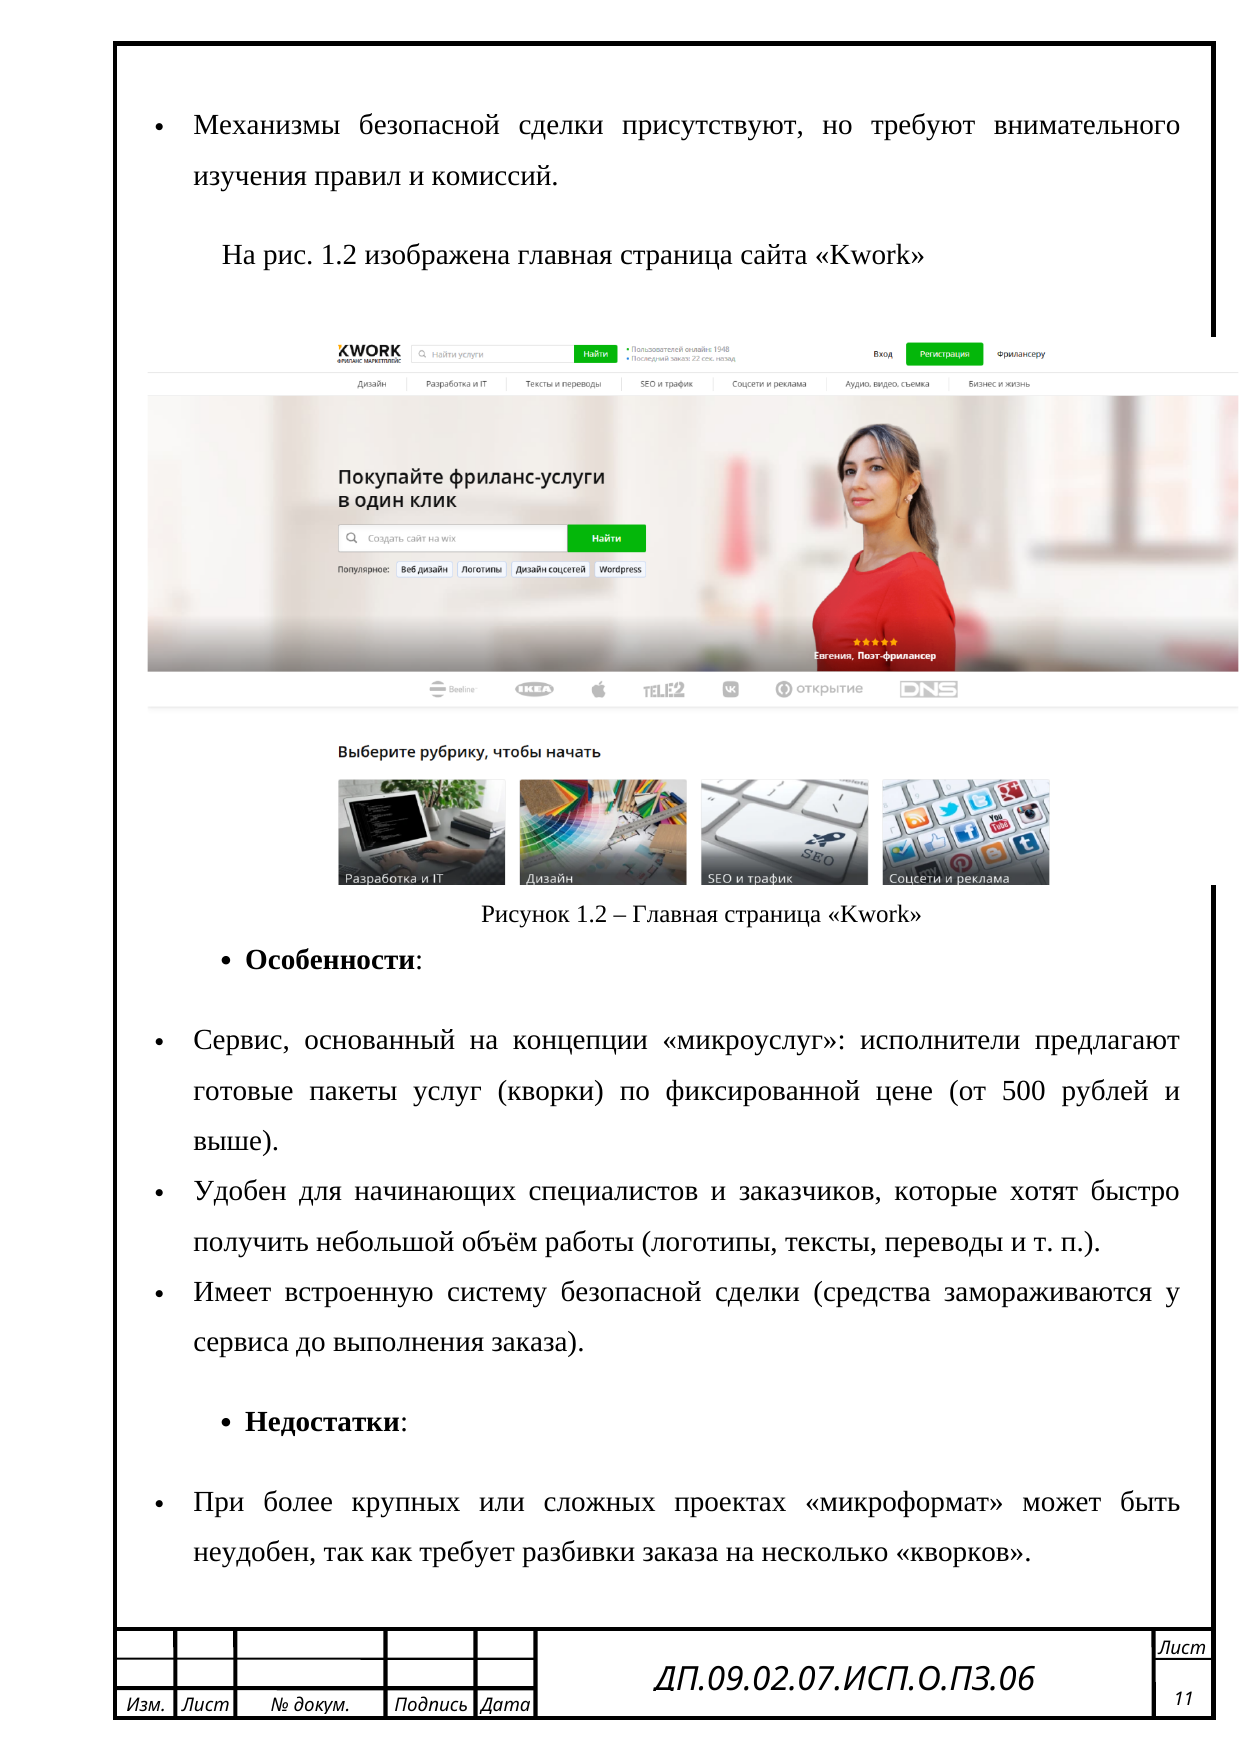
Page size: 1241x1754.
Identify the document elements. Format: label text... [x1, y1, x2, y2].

list Удобен для начинающих специалистов и заказчиков, которые хотят быстро получить небольшой объём работы (логотипы, тексты, переводы и т. п.). [156, 1173, 1181, 1257]
text Рисунок 1.2 – Главная страница «Kwork» [148, 899, 1181, 928]
list Сервис, основанный на концепции «микроуслуг»: исполнители предлагают готовые пакеты услуг (кворки) по фиксированной цене (от 500 рублей и выше). [156, 1022, 1181, 1157]
list Механизмы безопасной сделки присутствуют, но требуют внимательного изучения правил и комиссий. [156, 107, 1181, 191]
text  Недостатки: [148, 1404, 1181, 1437]
picture [147, 337, 1239, 885]
list При более крупных или сложных проектах «микроформат» может быть неудобен, так как требует разбивки заказа на несколько «кворков». [156, 1484, 1181, 1568]
text На рис. 1.2 изображена главная страница сайта «Kwork» [148, 237, 1181, 271]
list Имеет встроенную систему безопасной сделки (средства замораживаются у сервиса до выполнения заказа). [156, 1274, 1181, 1358]
text  Особенности: [148, 942, 1181, 976]
